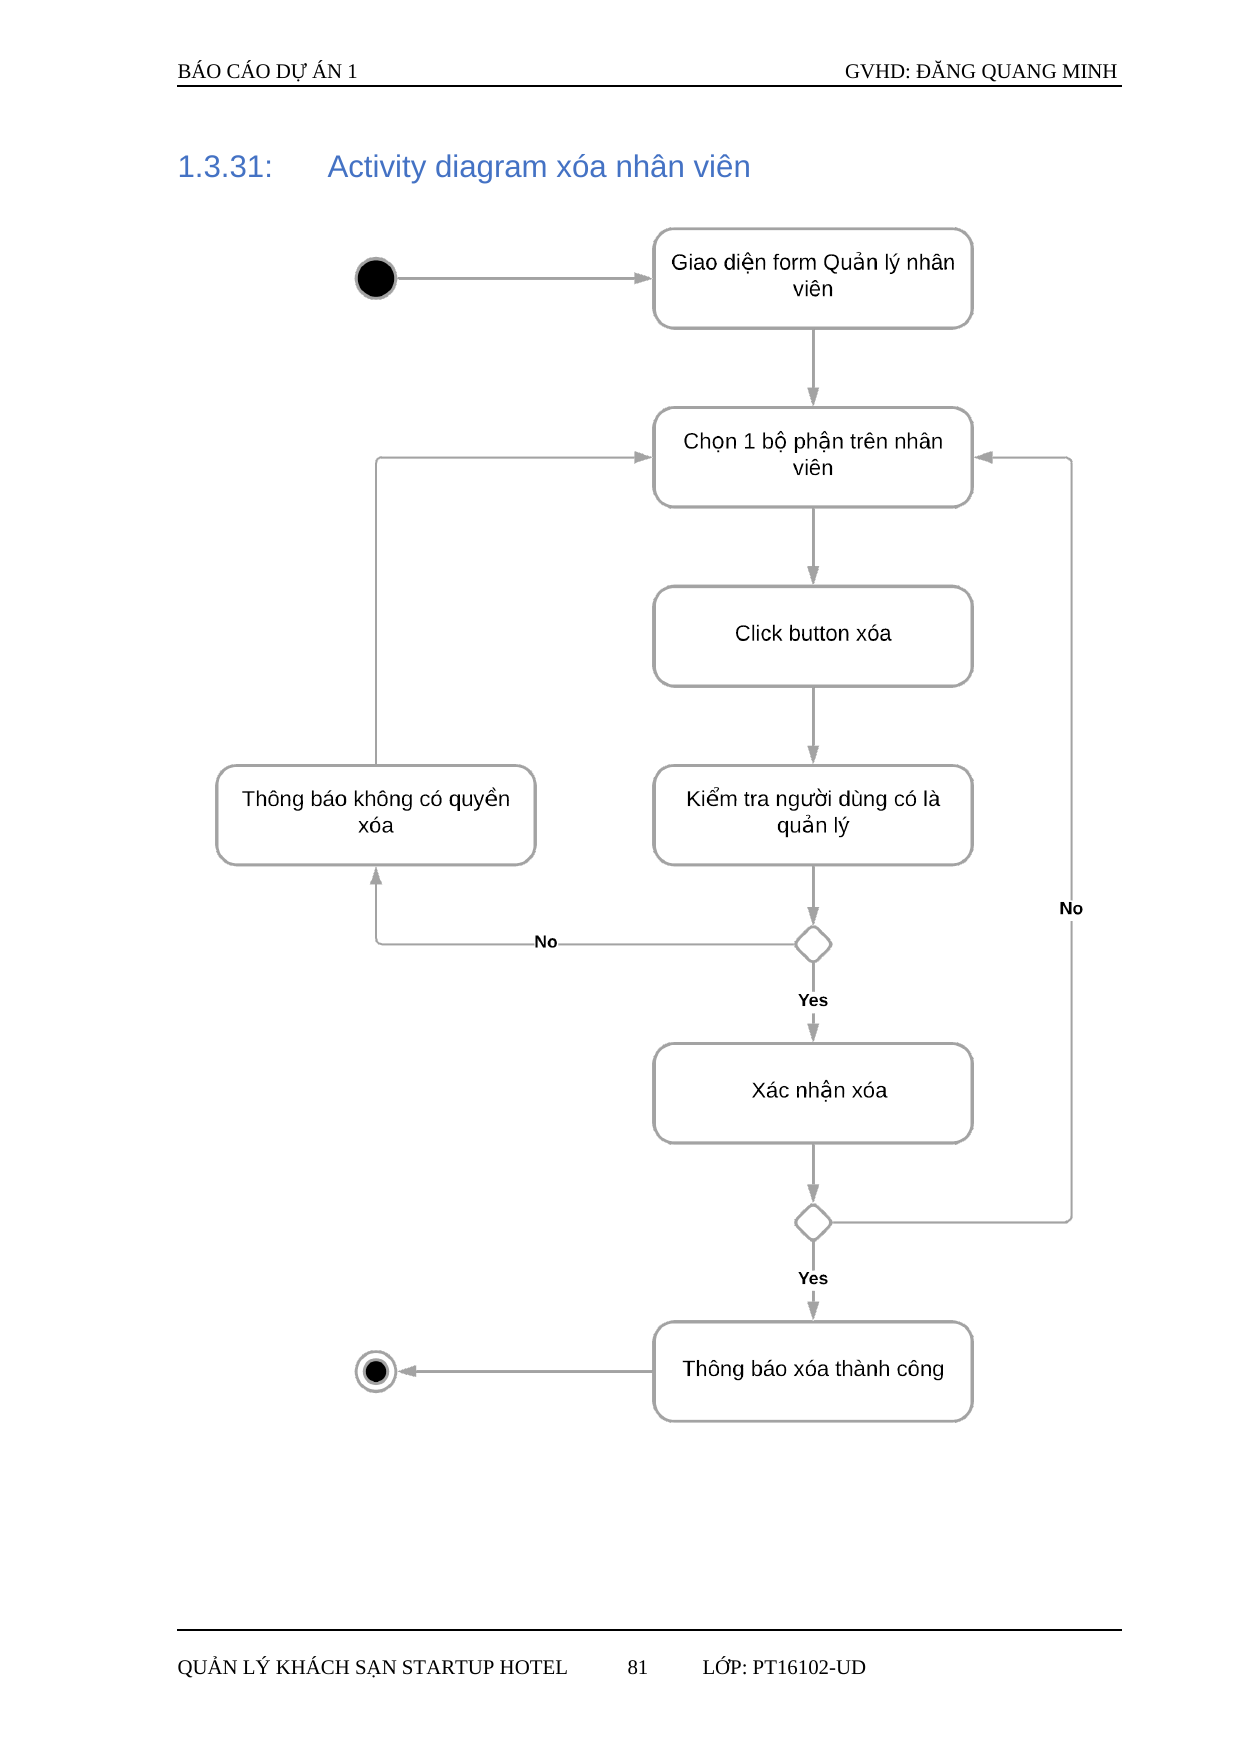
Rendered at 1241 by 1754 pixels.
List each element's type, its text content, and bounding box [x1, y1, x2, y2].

picture [177, 190, 1123, 1461]
subtitle Activity diagram xóa nhân viên [177, 148, 1122, 184]
